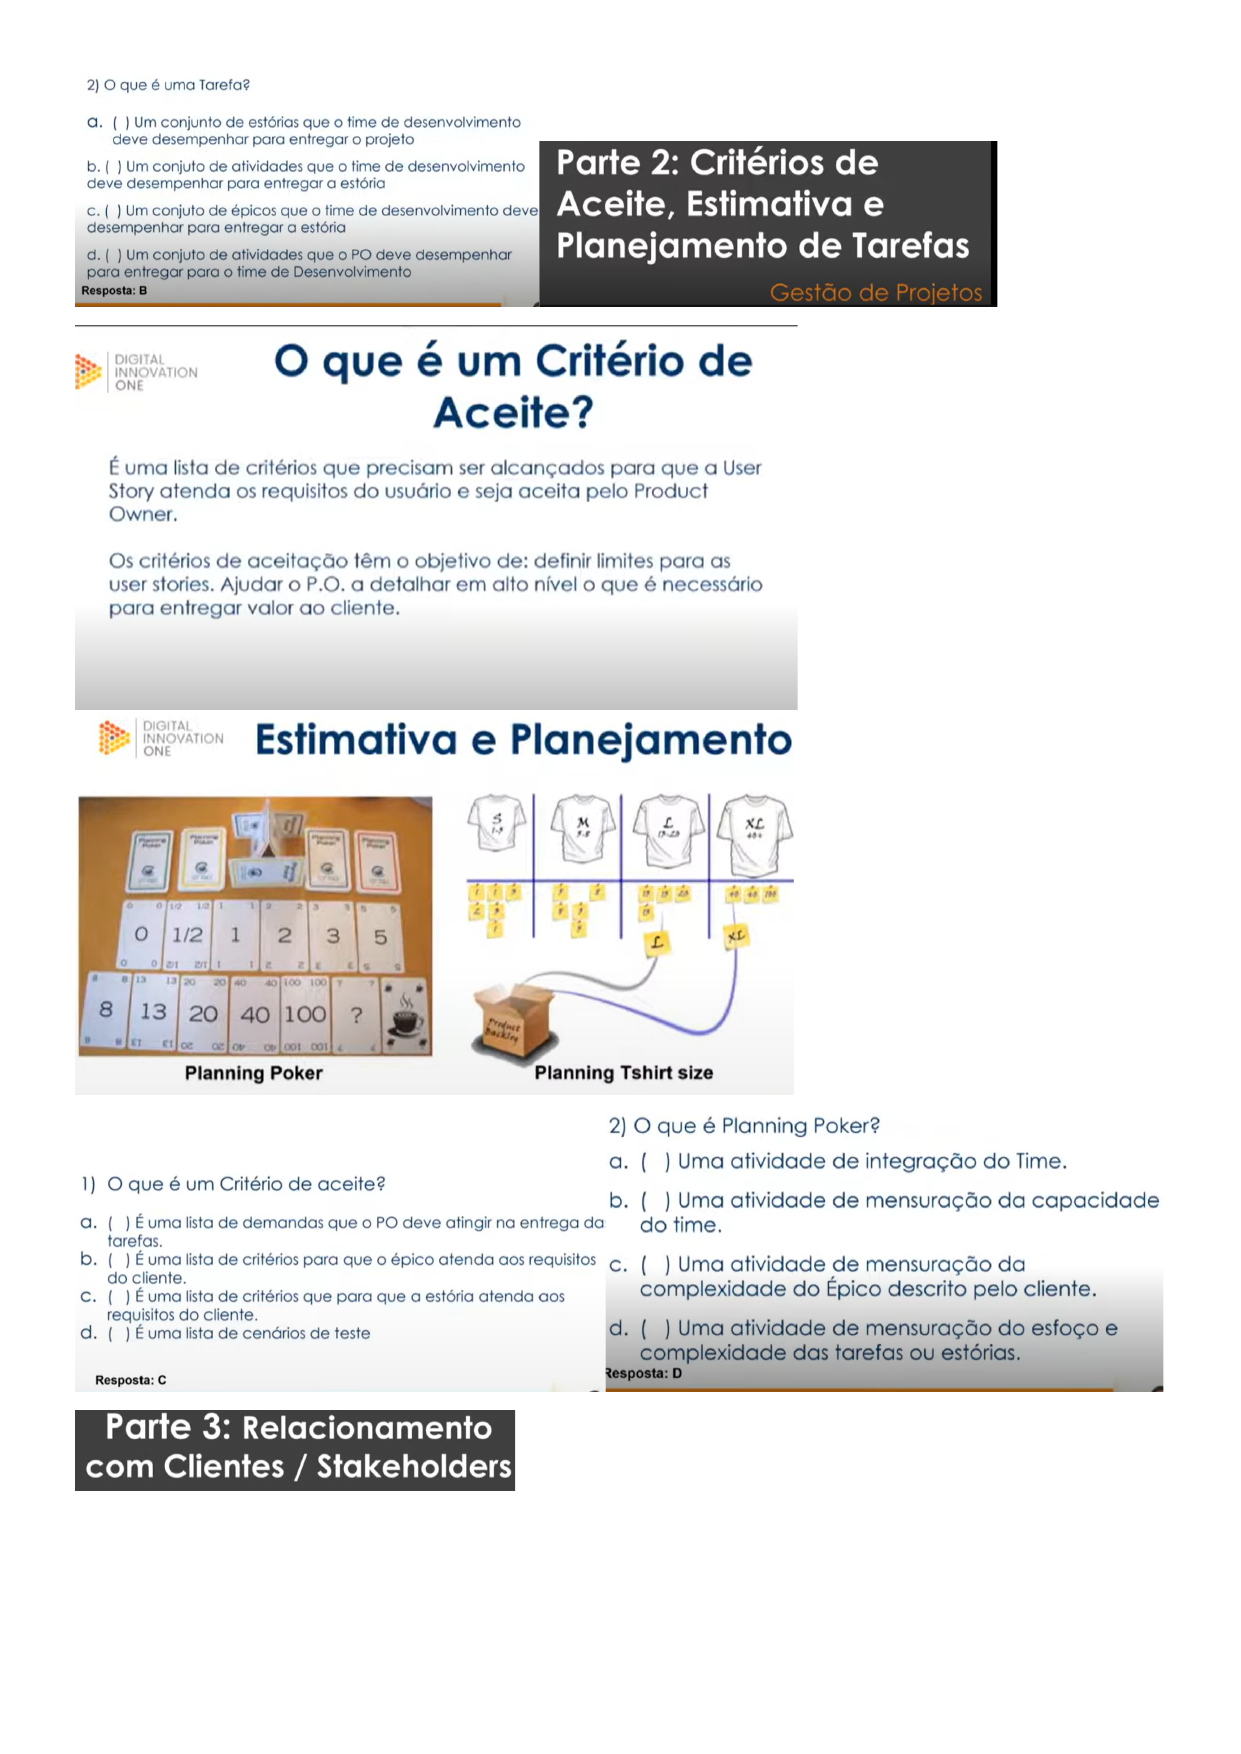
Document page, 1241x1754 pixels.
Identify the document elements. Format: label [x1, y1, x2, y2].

picture [75, 1410, 515, 1491]
picture [75, 75, 998, 307]
picture [75, 1113, 1164, 1392]
picture [75, 325, 798, 710]
picture [75, 712, 794, 1095]
